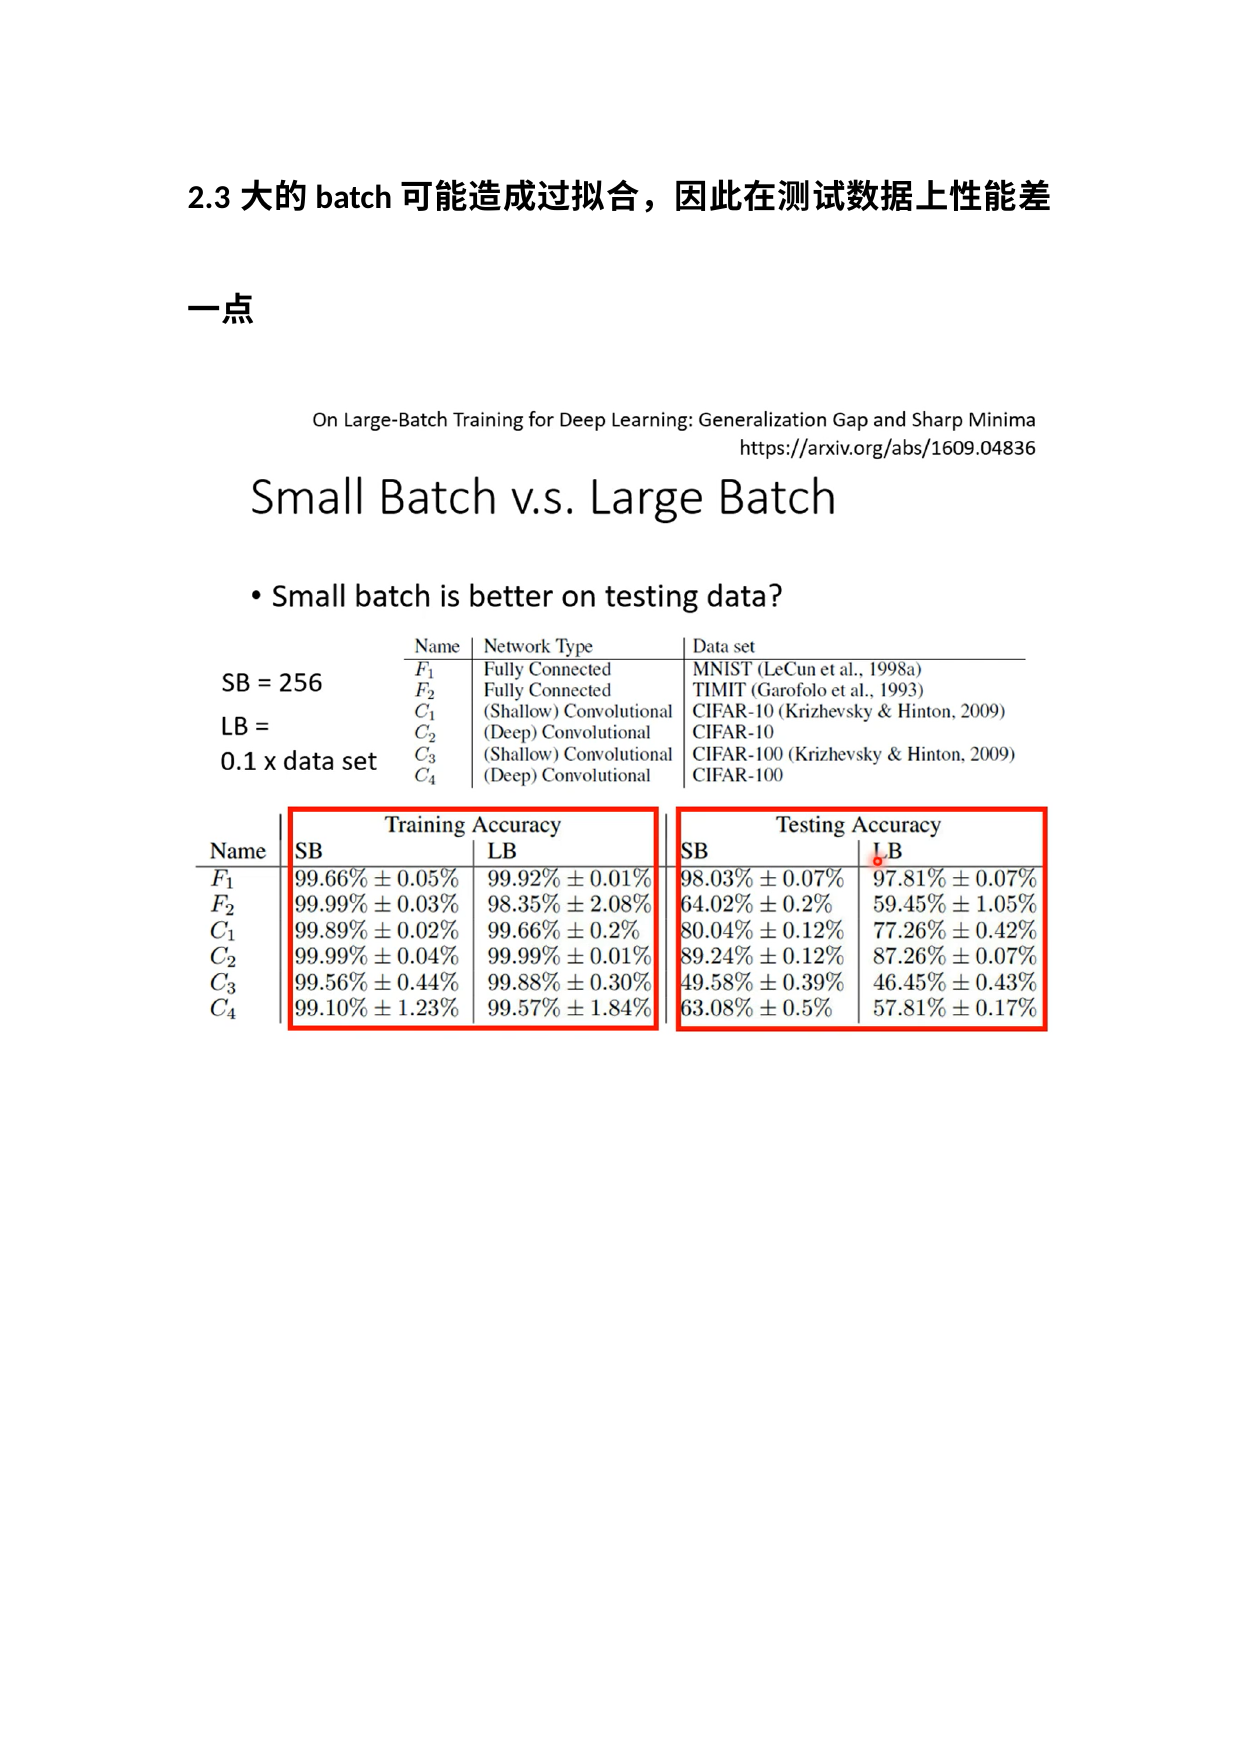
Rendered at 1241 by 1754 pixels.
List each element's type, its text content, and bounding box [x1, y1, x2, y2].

picture [187, 401, 1053, 1039]
subtitle 2.3 大的batch可能造成过拟合，因此在测试数据上性能差一点 [187, 162, 1053, 339]
